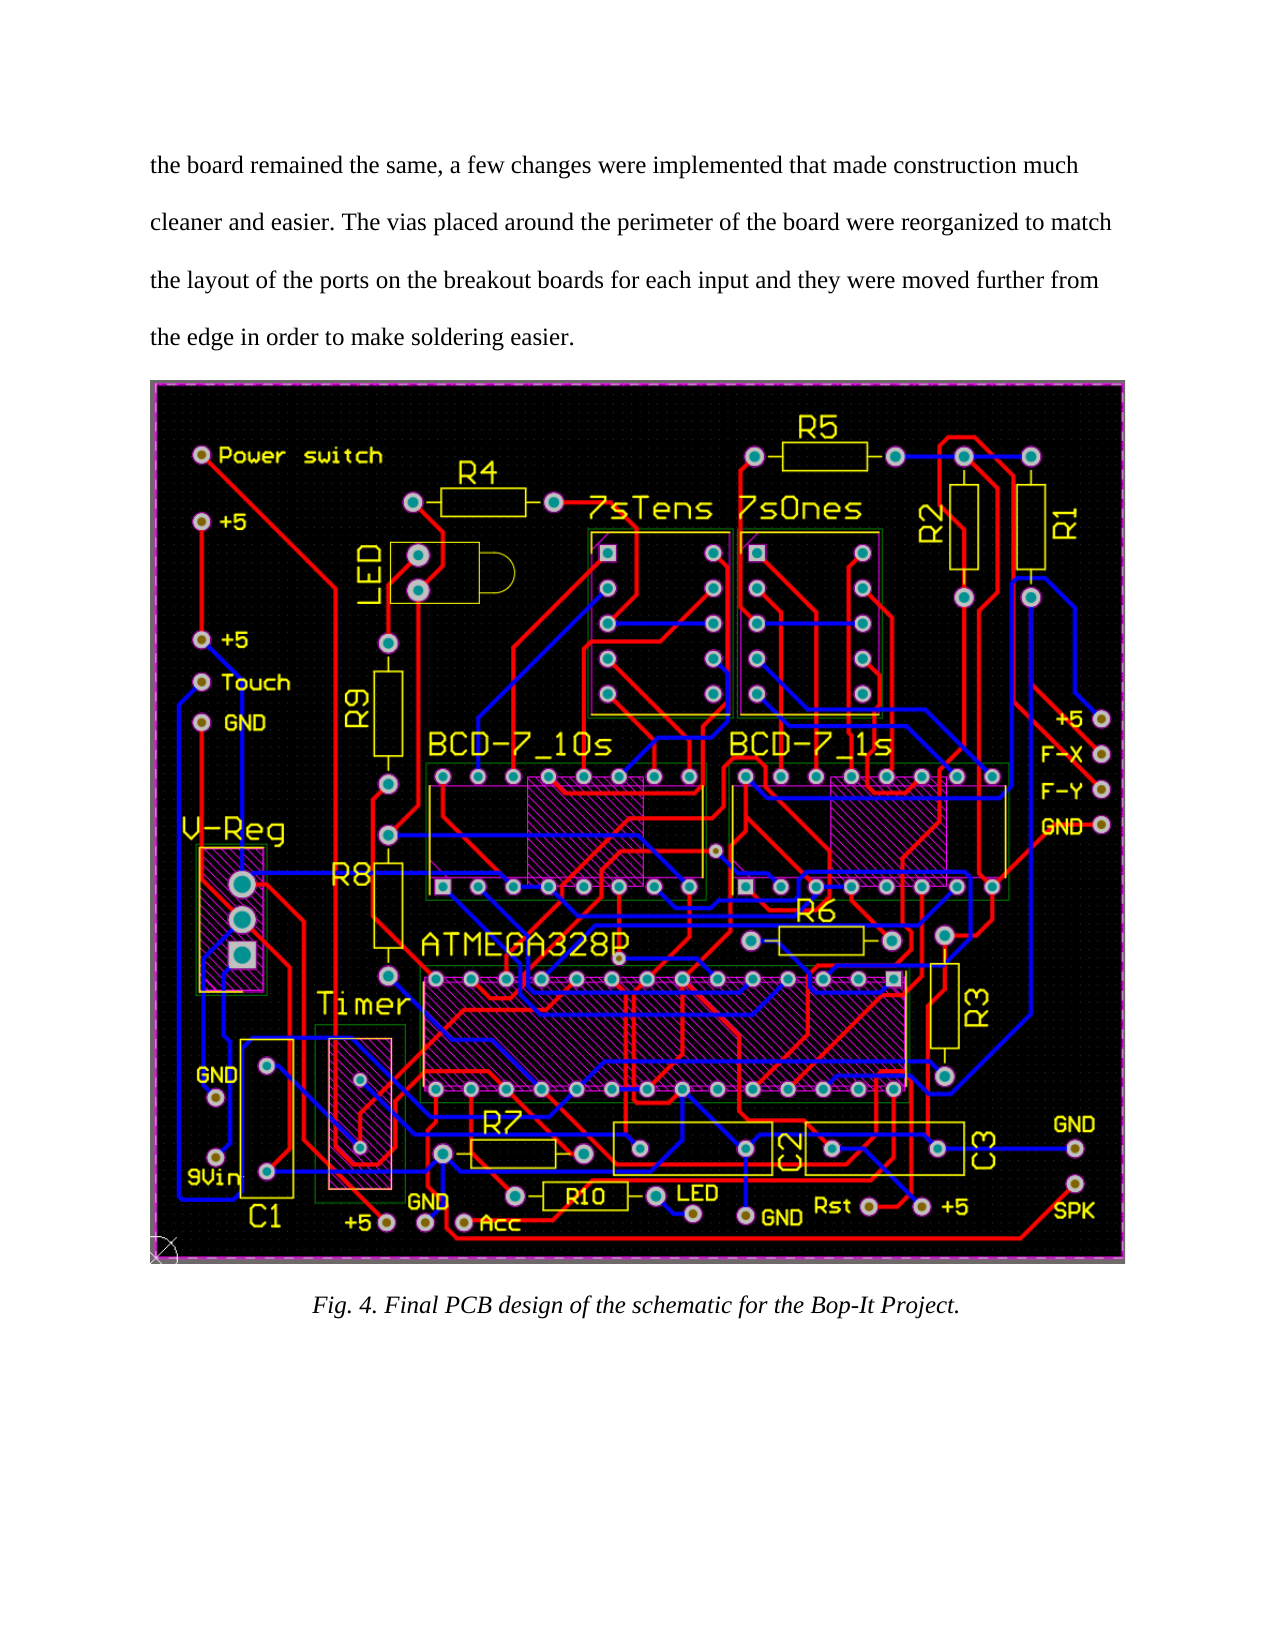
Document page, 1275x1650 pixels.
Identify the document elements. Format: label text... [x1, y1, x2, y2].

text Fig. 4. Final PCB design of the schematic for the Bop-It Project. [150, 1290, 1125, 1318]
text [150, 150, 1125, 351]
picture [150, 380, 1125, 1264]
